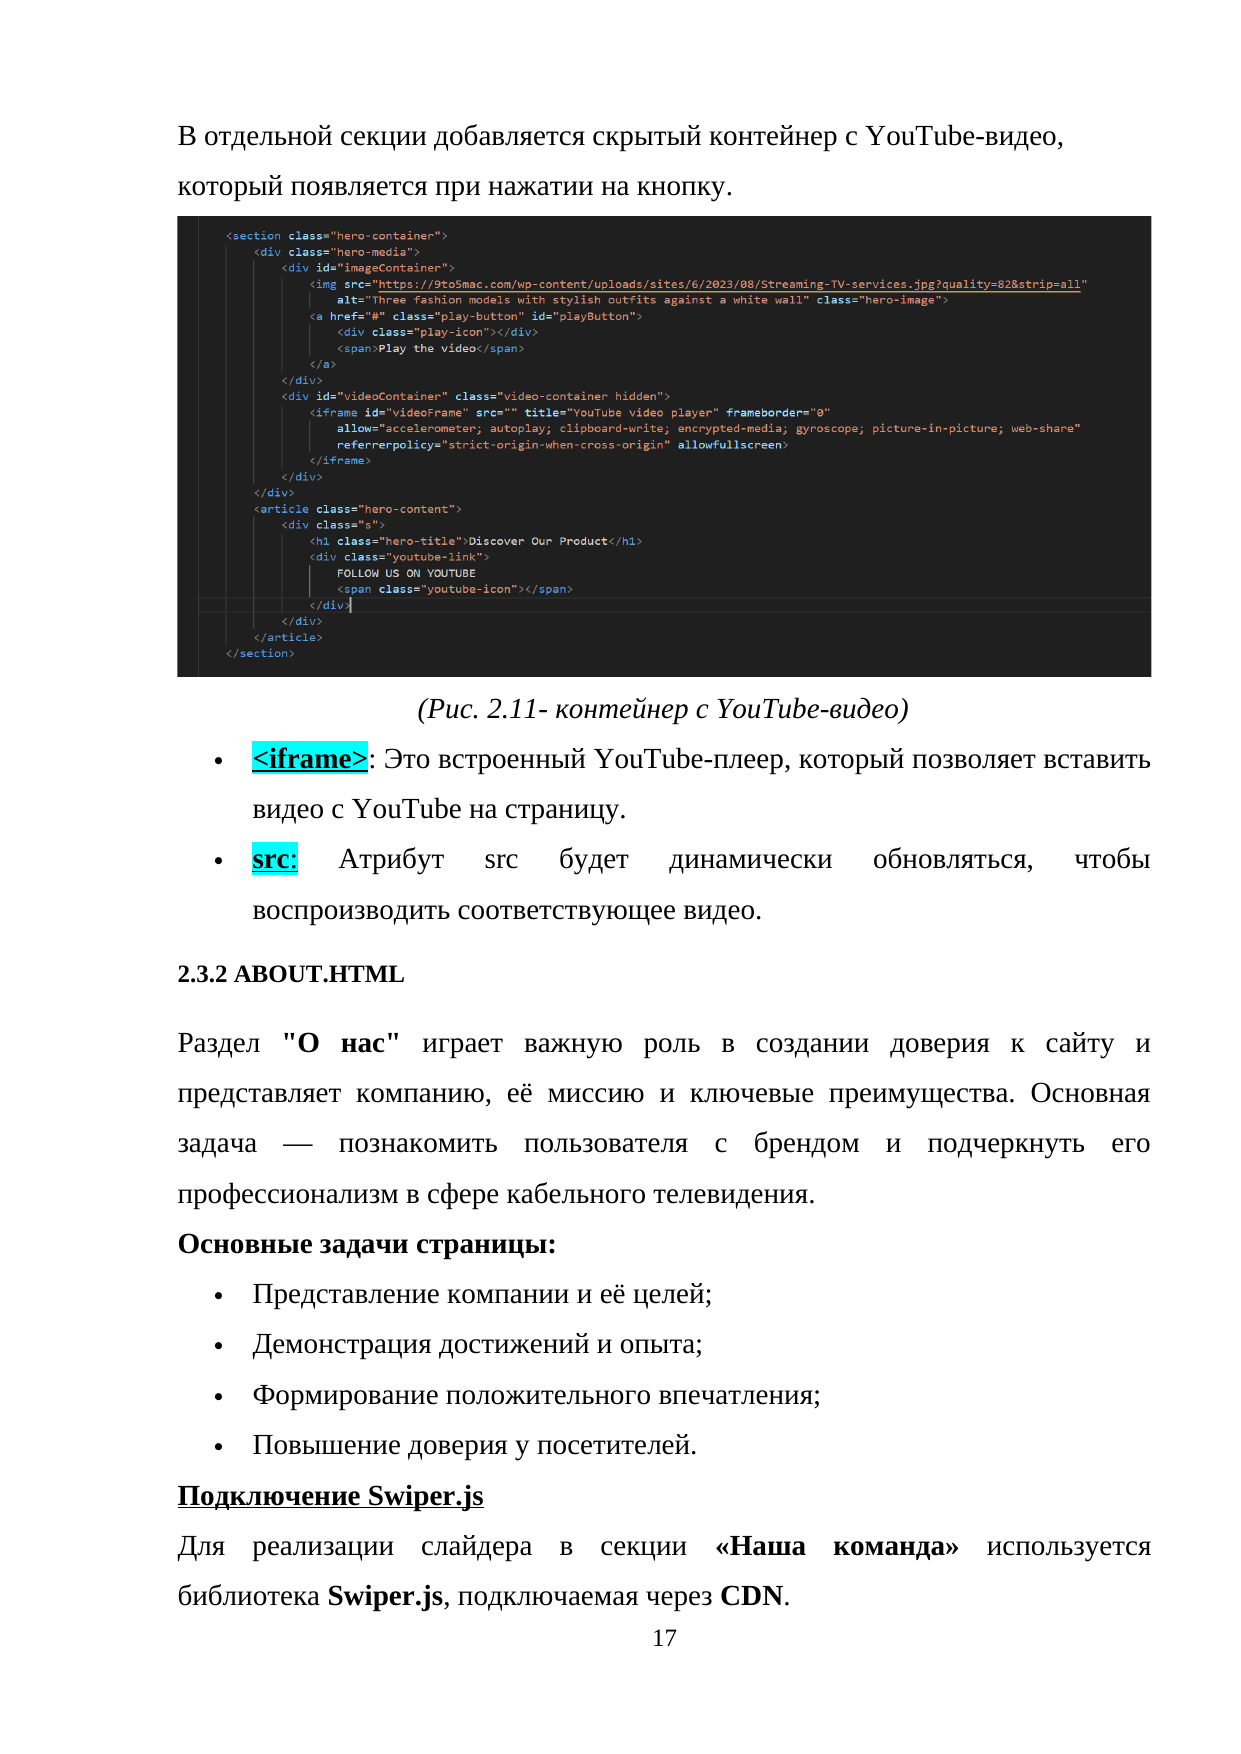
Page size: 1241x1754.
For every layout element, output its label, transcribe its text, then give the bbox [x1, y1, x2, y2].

list src: Атрибут src будет динамически обновляться, чтобы воспроизводить соответствующее видео. [215, 842, 1152, 926]
list Представление компании и её целей; [215, 1276, 1152, 1310]
text Раздел "О нас" играет важную роль в создании доверия к сайту и представляет компанию, её миссию и ключевые преимущества. Основная задача — познакомить пользователя с брендом и подчеркнуть его профессионализм в сфере кабельного телевидения. [177, 1025, 1152, 1209]
text В отдельной секции добавляется скрытый контейнер с YouTube-видео, который появляется при нажатии на кнопку. [177, 118, 1152, 216]
list Формирование положительного впечатления; [215, 1377, 1152, 1411]
picture [177, 216, 1152, 677]
subtitle 2.3.2 ABOUT.HTML [177, 959, 1152, 988]
list Повышение доверия у посетителей. [215, 1427, 1152, 1461]
text Основные задачи страницы: [177, 1226, 1152, 1259]
text (Рис. 2.11- контейнер с YouTube-видео) [177, 691, 1152, 724]
list <iframe>: Это встроенный YouTube-плеер, который позволяет вставить видео с YouTube на страницу. [215, 741, 1152, 825]
text Подключение Swiper.js [177, 1478, 1152, 1511]
list Демонстрация достижений и опыта; [215, 1327, 1152, 1360]
text Для реализации слайдера в секции «Наша команда» используется библиотека Swiper.js, подключаемая через CDN. [177, 1528, 1152, 1612]
